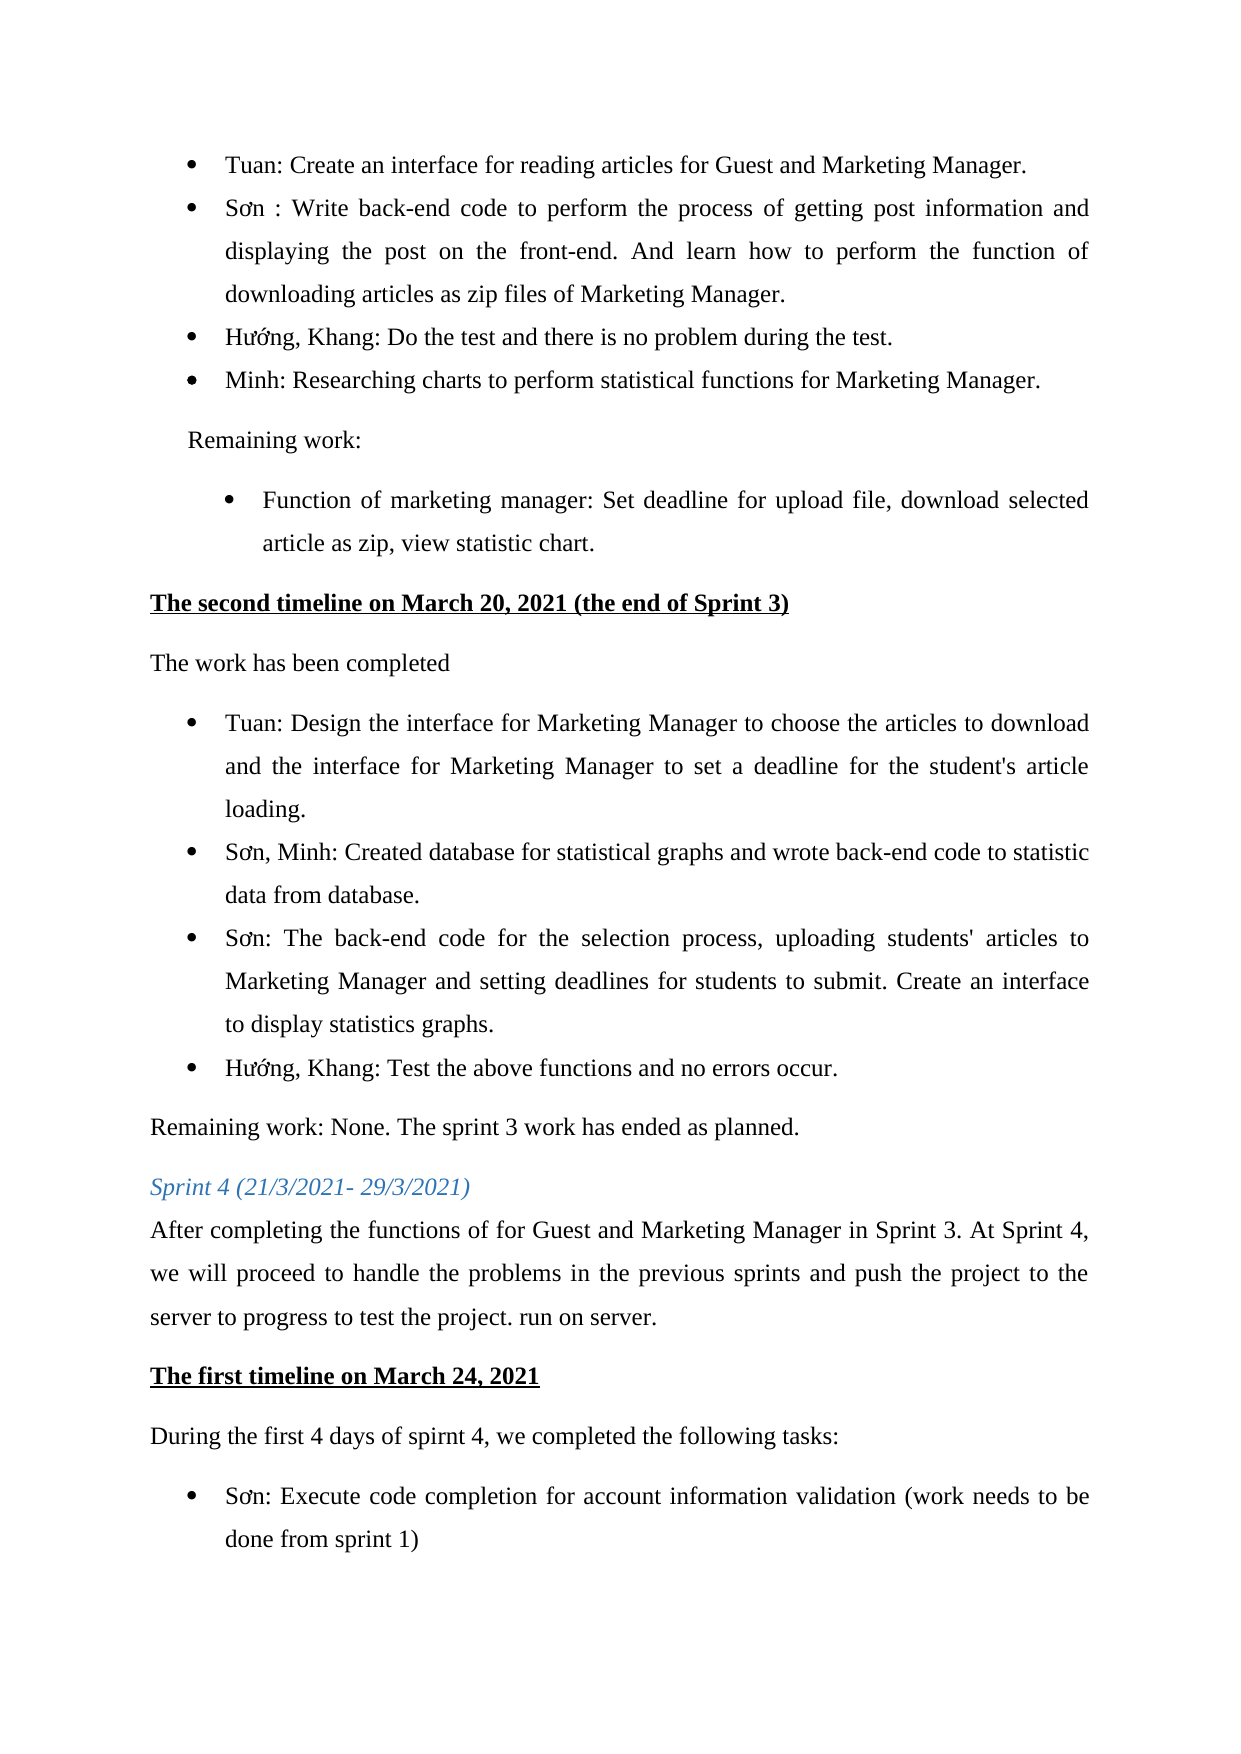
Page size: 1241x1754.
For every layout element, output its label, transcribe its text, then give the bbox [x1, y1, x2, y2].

list Tuan: Design the interface for Marketing Manager to choose the articles to download and the interface for Marketing Manager to set a deadline for the student's article loading. [187, 708, 1090, 823]
text The second timeline on March 20, 2021 (the end of Sprint 3) [150, 588, 1090, 617]
text After completing the functions of for Guest and Marketing Manager in Sprint 3. At Sprint 4, we will proceed to handle the problems in the previous sprints and push the project to the server to progress to test the project. run on server. [150, 1215, 1090, 1330]
list Hướng, Khang: Test the above functions and no errors occur. [187, 1053, 1090, 1081]
list Sơn, Minh: Created database for statistical graphs and wrote back-end code to statistic data from database. [187, 837, 1090, 909]
list Tuan: Create an interface for reading articles for Guest and Marketing Manager. [187, 150, 1090, 179]
subtitle Sprint 4 (21/3/2021- 29/3/2021) [150, 1172, 1090, 1201]
text Remaining work: [187, 425, 1090, 454]
list Sơn: The back-end code for the selection process, uploading students' articles to Marketing Manager and setting deadlines for students to submit. Create an interface to display statistics graphs. [187, 923, 1090, 1038]
list Function of marketing manager: Set deadline for upload file, download selected article as zip, view statistic chart. [225, 485, 1090, 557]
text Remaining work: None. The sprint 3 work has ended as planned. [150, 1112, 1090, 1141]
list Hướng, Khang: Do the test and there is no problem during the test. [187, 322, 1090, 351]
text The first timeline on March 24, 2021 [150, 1361, 1090, 1390]
text During the first 4 days of spirnt 4, we completed the following tasks: [150, 1421, 1090, 1450]
list Sơn: Execute code completion for account information validation (work needs to be done from sprint 1) [187, 1481, 1090, 1553]
text The work has been completed [150, 648, 1090, 677]
list Sơn : Write back-end code to perform the process of getting post information and displaying the post on the front-end. And learn how to perform the function of downloading articles as zip files of Marketing Manager. [187, 193, 1090, 308]
list Minh: Researching charts to perform statistical functions for Marketing Manager. [187, 366, 1090, 394]
